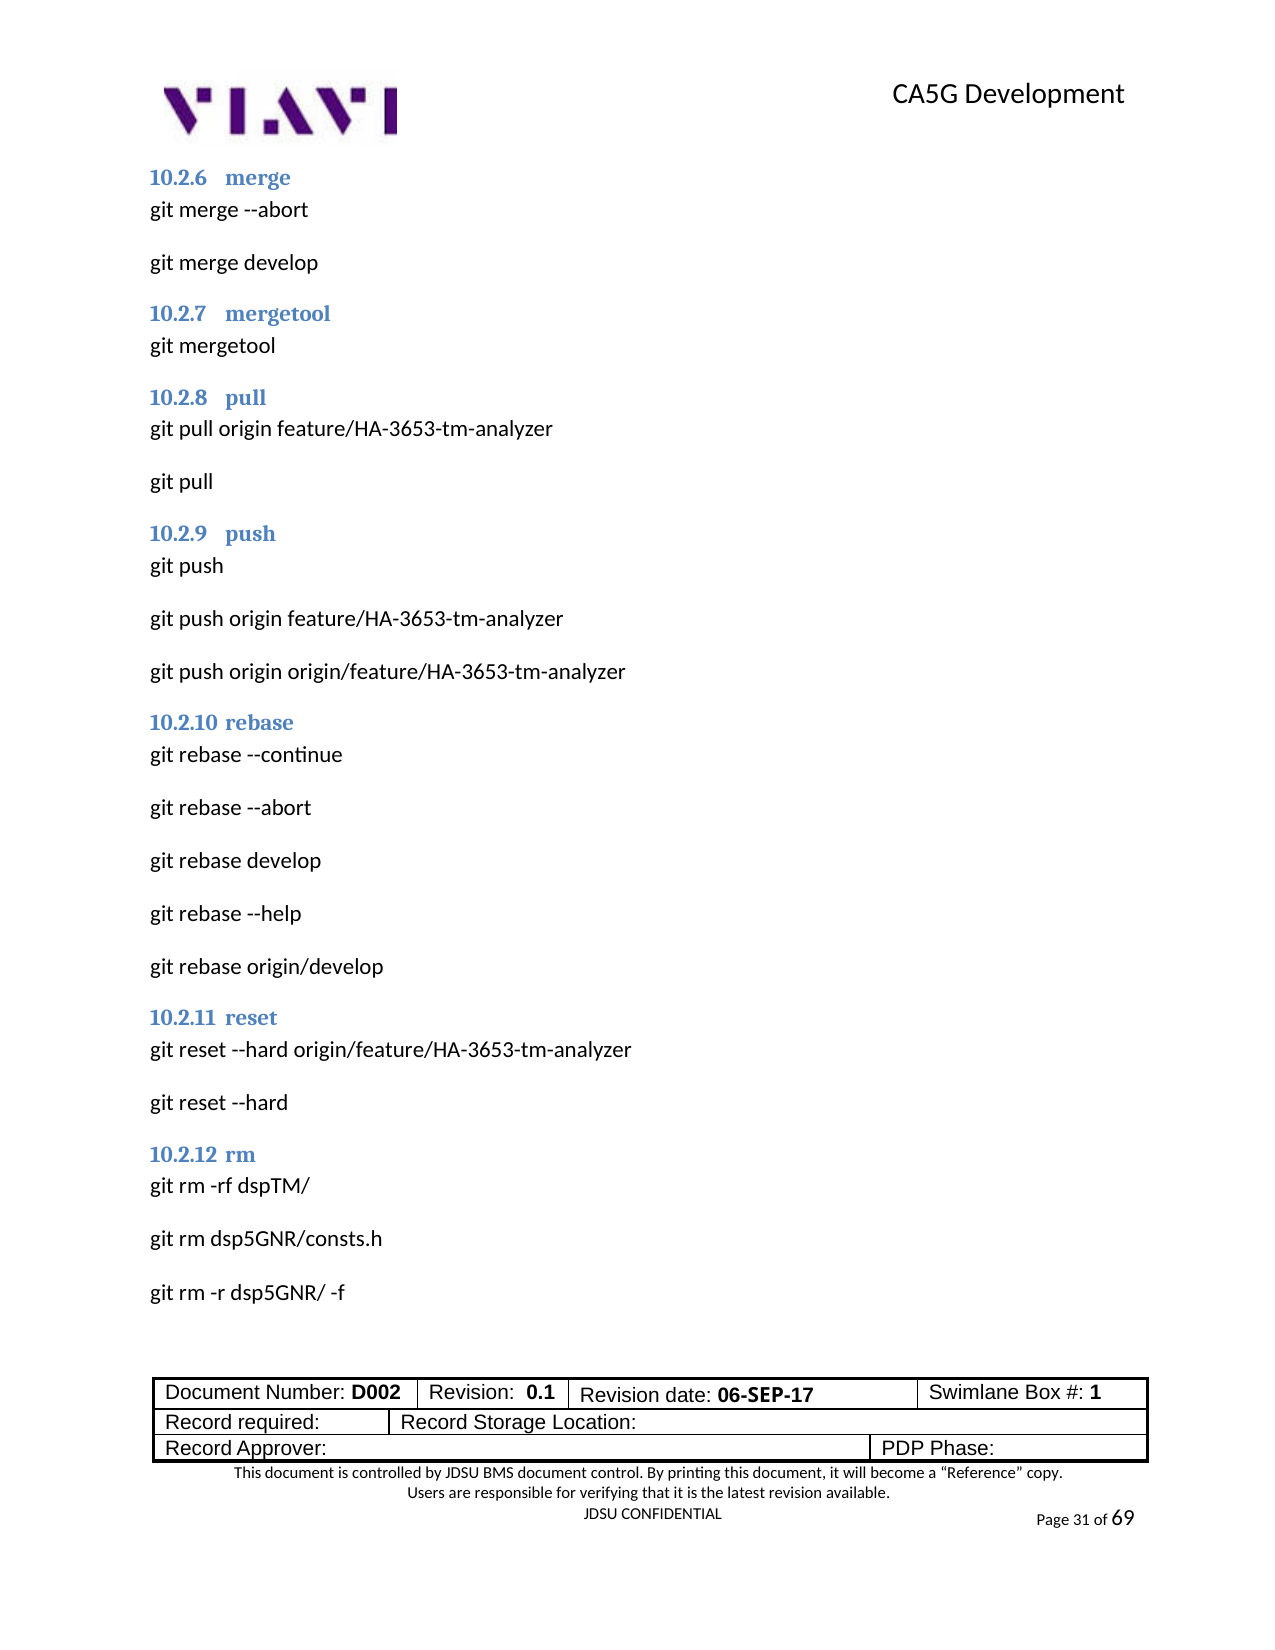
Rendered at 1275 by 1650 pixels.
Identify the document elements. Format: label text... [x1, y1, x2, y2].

subtitle pull [150, 384, 1125, 411]
text git reset --hard [150, 1088, 1125, 1116]
text git rebase origin/develop [150, 952, 1125, 980]
text git rm dsp5GNR/consts.h [150, 1224, 1125, 1253]
text git merge --abort [150, 195, 1125, 223]
text git rebase develop [150, 846, 1125, 874]
subtitle rm [150, 1141, 1125, 1168]
text git rebase --abort [150, 793, 1125, 821]
picture [162, 68, 397, 146]
subtitle mergetool [150, 301, 1125, 327]
text git pull origin feature/HA-3653-tm-analyzer [150, 414, 1125, 442]
text git reset --hard origin/feature/HA-3653-tm-analyzer [150, 1035, 1125, 1063]
text git rm -rf dspTM/ [150, 1172, 1125, 1199]
subtitle rebase [150, 710, 1125, 736]
text git push origin origin/feature/HA-3653-tm-analyzer [150, 657, 1125, 685]
text git pull [150, 467, 1125, 496]
text git merge develop [150, 248, 1125, 276]
text git rm -r dsp5GNR/ -f [150, 1278, 1125, 1306]
subtitle merge [150, 165, 1125, 191]
text git push [150, 551, 1125, 579]
text git push origin feature/HA-3653-tm-analyzer [150, 604, 1125, 632]
text git mergetool [150, 331, 1125, 359]
subtitle push [150, 521, 1125, 547]
text git rebase --help [150, 899, 1125, 927]
subtitle reset [150, 1005, 1125, 1031]
text git rebase --continue [150, 740, 1125, 768]
